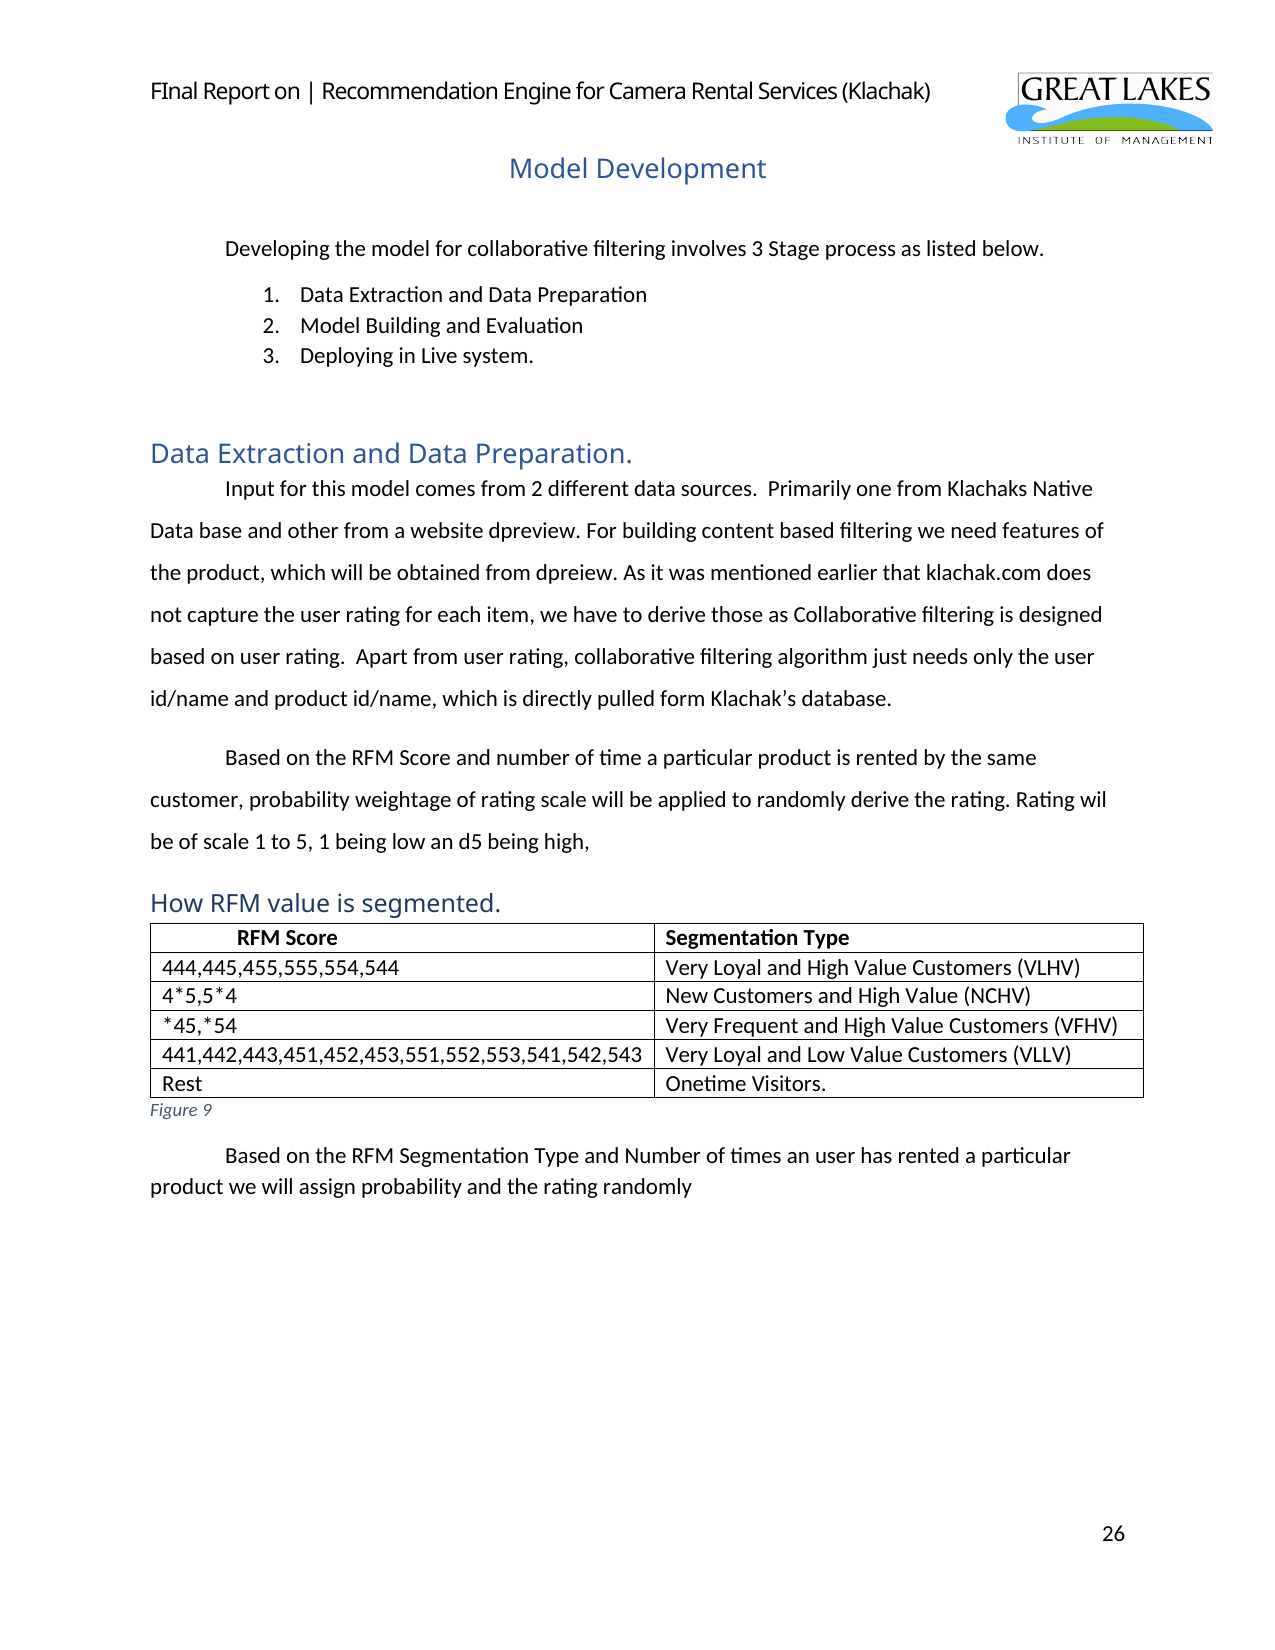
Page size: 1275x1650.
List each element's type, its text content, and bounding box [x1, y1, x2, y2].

table_cell Very Loyal and High Value Customers (VLHV) [655, 953, 1143, 981]
list Deploying in Live system. [262, 341, 1125, 369]
text Based on the RFM Score and number of time a particular product is rented by the same customer, probability weightage of rating scale will be applied to randomly derive the rating. Rating wil be of scale 1 to 5, 1 being low an d5 being high, [150, 743, 1125, 855]
table_header Segmentation Type [655, 924, 1143, 952]
subtitle Model Development [150, 150, 1125, 187]
list Model Building and Evaluation [262, 311, 1125, 339]
table_cell Rest [151, 1069, 654, 1097]
table_cell 444,445,455,555,554,544 [151, 953, 654, 981]
text Figure 9 [150, 1098, 1125, 1121]
list Data Extraction and Data Preparation [262, 281, 1125, 309]
text Based on the RFM Segmentation Type and Number of times an user has rented a particular product we will assign probability and the rating randomly [150, 1142, 1125, 1200]
table_cell 4*5,5*4 [151, 982, 654, 1010]
text Input for this model comes from 2 different data sources. Primarily one from Klachaks Native Data base and other from a website dpreview. For building content based filtering we need features of the product, which will be obtained from dpreiew. As it was mentioned earlier that klachak.com does not capture the user rating for each item, we have to derive those as Collaborative filtering is designed based on user rating. Apart from user rating, collaborative filtering algorithm just needs only the user id/name and product id/name, which is directly pulled form Klachak’s database. [150, 474, 1125, 712]
table_cell Onetime Visitors. [655, 1069, 1143, 1097]
picture [1003, 72, 1213, 145]
table_cell 441,442,443,451,452,453,551,552,553,541,542,543 [151, 1040, 654, 1068]
text Developing the model for collaborative filtering involves 3 Stage process as listed below. [150, 234, 1125, 262]
table_cell Very Frequent and High Value Customers (VFHV) [655, 1011, 1143, 1039]
table_cell Very Loyal and Low Value Customers (VLLV) [655, 1040, 1143, 1068]
table_cell New Customers and High Value (NCHV) [655, 982, 1143, 1010]
table_cell *45,*54 [151, 1011, 654, 1039]
table_header RFM Score [151, 924, 654, 952]
subtitle How RFM value is segmented. [150, 886, 1125, 920]
subtitle Data Extraction and Data Preparation. [150, 435, 1125, 472]
